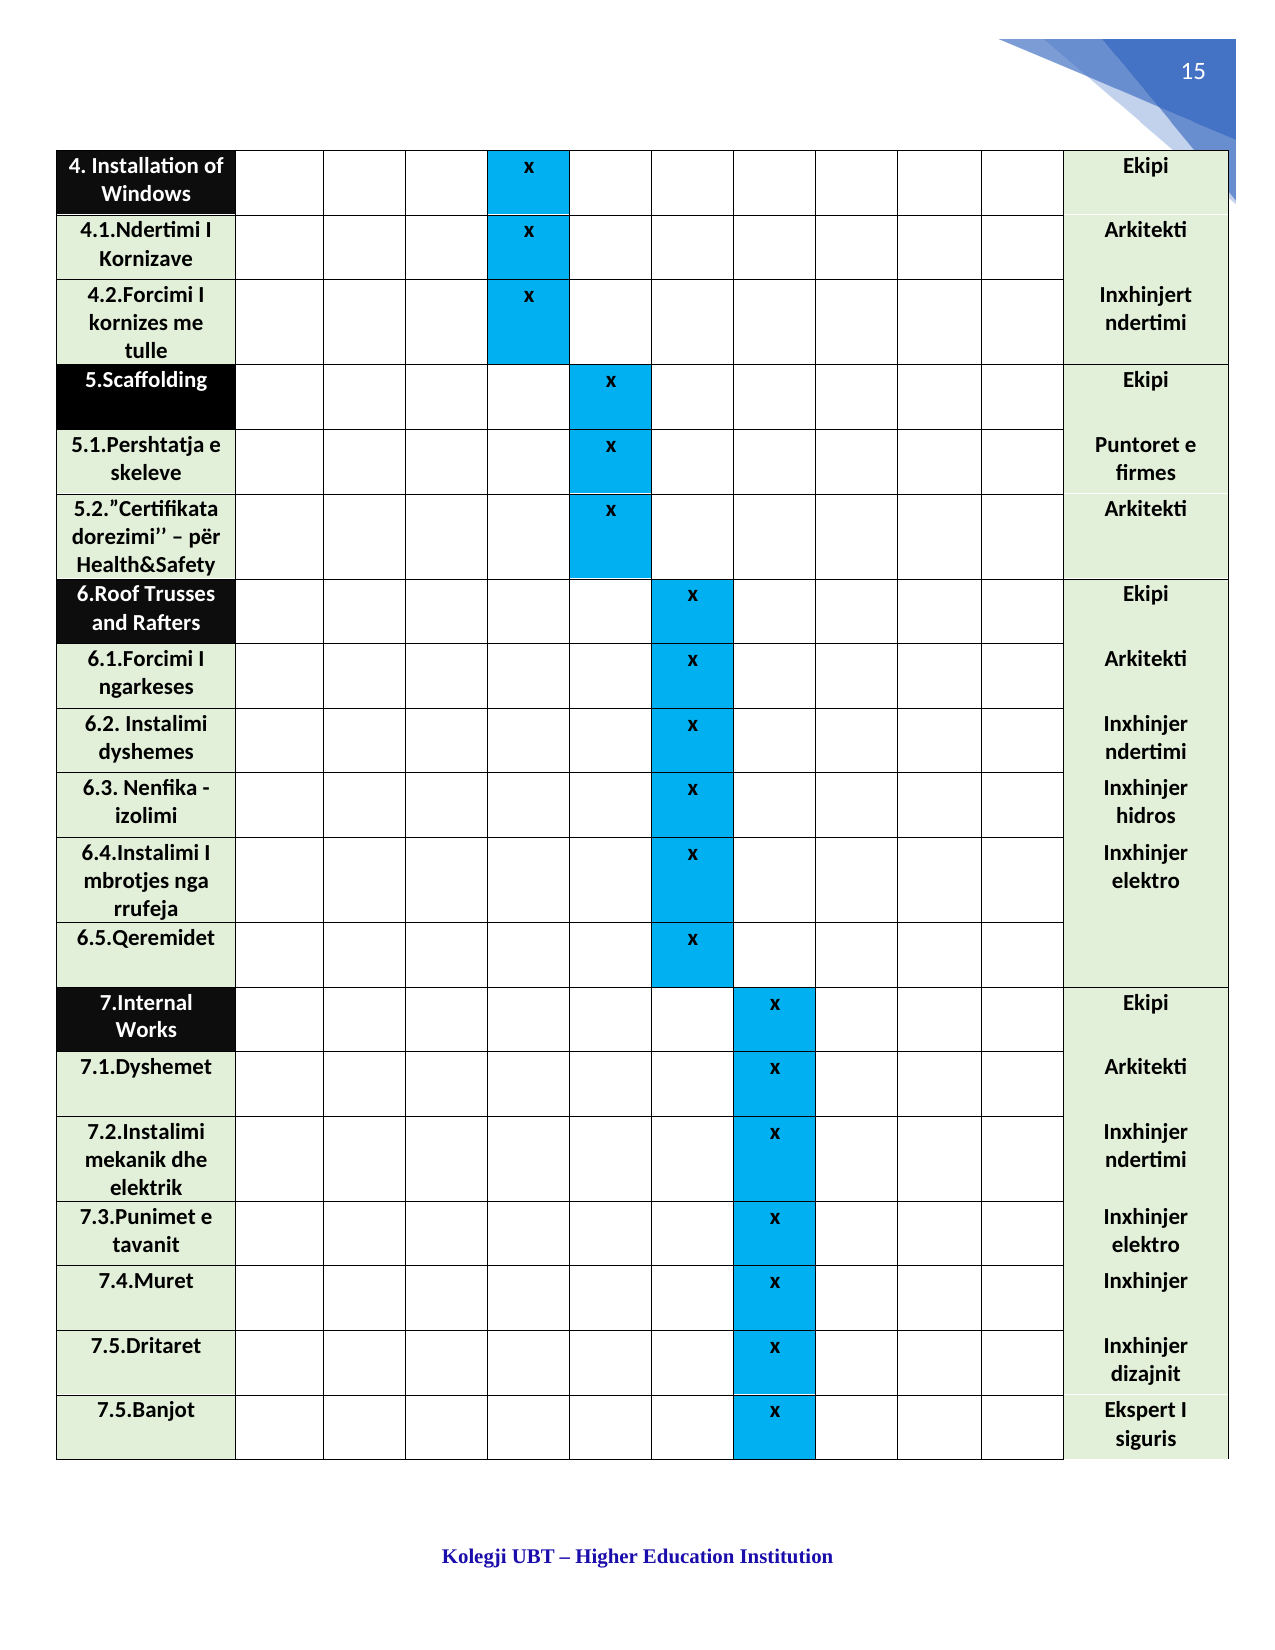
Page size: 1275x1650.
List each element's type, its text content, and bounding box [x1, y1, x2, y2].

table_cell [816, 838, 897, 922]
table_cell x [734, 988, 815, 1051]
table_cell [982, 709, 1063, 772]
table_cell [982, 644, 1063, 708]
table_cell [570, 1396, 651, 1459]
table_cell [570, 923, 651, 987]
table_cell x [652, 773, 733, 837]
table_cell [406, 923, 487, 987]
table_cell [406, 1117, 487, 1201]
table_cell Ekipi [1064, 580, 1228, 643]
table_cell [236, 216, 323, 279]
table_cell [406, 580, 487, 643]
table_cell [816, 151, 897, 214]
table_cell [652, 1202, 733, 1265]
table_cell [898, 280, 981, 364]
table_cell [652, 280, 733, 364]
table_cell Arkitekti [1064, 1051, 1228, 1116]
table_cell [734, 495, 815, 578]
table_cell Inxhinjer elektro [1064, 1201, 1228, 1265]
table_cell [488, 495, 569, 578]
table_cell [982, 216, 1063, 279]
table_cell Arkitekti [1064, 494, 1228, 578]
table_cell [898, 430, 981, 493]
table_cell [982, 838, 1063, 922]
table_cell [816, 1117, 897, 1201]
table_cell 7.2.Instalimi mekanik dhe elektrik [57, 1117, 235, 1201]
table_cell [982, 151, 1063, 214]
table_cell [324, 1266, 405, 1330]
table_cell [734, 430, 815, 493]
table_cell 7.3.Punimet e tavanit [57, 1202, 235, 1265]
table_cell [236, 1266, 323, 1330]
table_cell [734, 280, 815, 364]
table_cell Arkitekti [1064, 215, 1228, 279]
table_cell x [570, 430, 651, 493]
table_cell [236, 151, 323, 214]
table_cell [324, 151, 405, 214]
table_cell [236, 365, 323, 429]
table_cell [652, 216, 733, 279]
table_cell [236, 923, 323, 987]
table_cell [816, 1052, 897, 1116]
table_cell [898, 1266, 981, 1330]
table_cell [652, 1396, 733, 1459]
table_cell [898, 1052, 981, 1116]
table_cell 7.5.Dritaret [57, 1331, 235, 1394]
table_cell [570, 1052, 651, 1116]
table_cell [324, 280, 405, 364]
table_cell [982, 280, 1063, 364]
table_cell Arkitekti [1064, 643, 1228, 708]
table_cell [324, 1117, 405, 1201]
table_cell 7.Internal Works [57, 988, 235, 1051]
table_cell [570, 1266, 651, 1330]
table_cell 5.2.”Certifikata dorezimi’’ – për Health&Safety [57, 495, 235, 578]
table_cell [734, 644, 815, 708]
table_cell [324, 495, 405, 578]
table_cell [816, 430, 897, 493]
table_cell [898, 773, 981, 837]
table_cell [324, 773, 405, 837]
table_cell [982, 430, 1063, 493]
table_cell [898, 365, 981, 429]
table_cell [406, 1396, 487, 1459]
table_cell [652, 495, 733, 578]
table_cell 7.5.Banjot [57, 1396, 235, 1459]
table_cell [406, 1202, 487, 1265]
table_cell Ekipi [1064, 151, 1228, 214]
table_cell Inxhinjer ndertimi [1064, 708, 1228, 772]
table_cell [488, 923, 569, 987]
table_cell [898, 1202, 981, 1265]
table_cell [898, 1396, 981, 1459]
table_cell [488, 1052, 569, 1116]
table_cell [488, 1331, 569, 1394]
table_cell [488, 988, 569, 1051]
table_cell [570, 838, 651, 922]
table_cell [324, 644, 405, 708]
table_cell [324, 1331, 405, 1394]
table_cell x [734, 1052, 815, 1116]
table_cell [652, 151, 733, 214]
table_cell [898, 1331, 981, 1394]
table_cell Inxhinjer ndertimi [1064, 1116, 1228, 1201]
table_cell [570, 216, 651, 279]
table_cell [734, 773, 815, 837]
table_cell [652, 365, 733, 429]
table_cell [816, 988, 897, 1051]
table_cell x [652, 644, 733, 708]
table_cell [324, 365, 405, 429]
table_cell [816, 923, 897, 987]
table_cell [236, 838, 323, 922]
table_cell x [734, 1396, 815, 1459]
table_cell [898, 988, 981, 1051]
table_cell [406, 430, 487, 493]
table_cell x [734, 1266, 815, 1330]
table_cell [570, 280, 651, 364]
table_cell [406, 709, 487, 772]
table_cell [982, 580, 1063, 643]
table_cell [982, 365, 1063, 429]
table_cell [406, 838, 487, 922]
table_cell [816, 495, 897, 578]
table_cell [570, 580, 651, 643]
table_cell [652, 988, 733, 1051]
table_cell [982, 1052, 1063, 1116]
table_cell [982, 1117, 1063, 1201]
table_cell [816, 365, 897, 429]
table_cell [324, 1052, 405, 1116]
table_cell [324, 923, 405, 987]
table_cell [324, 1396, 405, 1459]
table_cell [406, 1052, 487, 1116]
table_cell [406, 773, 487, 837]
table_cell x [652, 709, 733, 772]
table_cell [406, 644, 487, 708]
table_cell [406, 365, 487, 429]
table_cell [324, 580, 405, 643]
table_cell [236, 709, 323, 772]
table_cell 7.4.Muret [57, 1266, 235, 1330]
table_cell [734, 923, 815, 987]
table_cell [236, 580, 323, 643]
table_cell Ekipi [1064, 988, 1228, 1051]
table_cell [236, 773, 323, 837]
table_cell [982, 923, 1063, 987]
table_cell [570, 988, 651, 1051]
table_cell [816, 1202, 897, 1265]
table_cell [734, 216, 815, 279]
table_cell [488, 644, 569, 708]
table_cell [1064, 922, 1228, 987]
table_cell [898, 923, 981, 987]
table_cell [898, 838, 981, 922]
table_cell [406, 988, 487, 1051]
table_cell [236, 1052, 323, 1116]
table_cell x [734, 1331, 815, 1394]
table_cell [816, 644, 897, 708]
table_cell Inxhinjer [1064, 1265, 1228, 1330]
table_cell Ekspert I siguris [1064, 1395, 1228, 1459]
table_cell [570, 151, 651, 214]
table_cell x [488, 280, 569, 364]
table_cell [488, 1202, 569, 1265]
table_cell [734, 838, 815, 922]
table_cell Inxhinjert ndertimi [1064, 279, 1228, 364]
table_cell [982, 1396, 1063, 1459]
table_cell [236, 644, 323, 708]
table_cell x [488, 216, 569, 279]
table_cell [898, 495, 981, 578]
table_cell [236, 1202, 323, 1265]
table_cell 4. Installation of Windows [57, 151, 235, 214]
table_cell 4.2.Forcimi I kornizes me tulle [57, 280, 235, 364]
table_cell [734, 580, 815, 643]
table_cell [488, 1396, 569, 1459]
table_cell 4.1.Ndertimi I Kornizave [57, 216, 235, 279]
table_cell [406, 1266, 487, 1330]
table_cell [406, 280, 487, 364]
table_cell [488, 365, 569, 429]
table_cell 6.2. Instalimi dyshemes [57, 709, 235, 772]
table_cell [898, 644, 981, 708]
table_cell 5.Scaffolding [57, 365, 235, 429]
table_cell [982, 1266, 1063, 1330]
table_cell [236, 1117, 323, 1201]
table_cell [324, 430, 405, 493]
table_cell [816, 216, 897, 279]
table_cell [898, 580, 981, 643]
table_cell [816, 1331, 897, 1394]
table_cell Inxhinjer elektro [1064, 837, 1228, 922]
table_cell 6.3. Nenfika -izolimi [57, 773, 235, 837]
table_cell Inxhinjer dizajnit [1064, 1330, 1228, 1394]
table_cell [816, 773, 897, 837]
table_cell [406, 216, 487, 279]
picture [997, 39, 1236, 205]
table_cell [488, 773, 569, 837]
table_cell 5.1.Pershtatja e skeleve [57, 430, 235, 493]
table_cell [488, 838, 569, 922]
table_cell [982, 495, 1063, 578]
table_cell [652, 1117, 733, 1201]
table_cell [816, 1396, 897, 1459]
table_cell [406, 151, 487, 214]
table_cell [982, 1202, 1063, 1265]
table_cell [236, 988, 323, 1051]
table_cell [570, 709, 651, 772]
table_cell [488, 430, 569, 493]
table_cell [488, 580, 569, 643]
table_cell [570, 644, 651, 708]
table_cell Ekipi [1064, 365, 1228, 429]
table_cell Puntoret e firmes [1064, 429, 1228, 493]
table_cell x [734, 1117, 815, 1201]
table_cell [324, 1202, 405, 1265]
table_cell Inxhinjer hidros [1064, 772, 1228, 837]
table_cell [236, 430, 323, 493]
table_cell [816, 580, 897, 643]
table_cell [324, 216, 405, 279]
table_cell x [652, 838, 733, 922]
table_cell [982, 1331, 1063, 1394]
table_cell 6.4.Instalimi I mbrotjes nga rrufeja [57, 838, 235, 922]
table_cell [570, 1331, 651, 1394]
table_cell [570, 773, 651, 837]
table_cell 6.1.Forcimi I ngarkeses [57, 644, 235, 708]
table_cell [816, 709, 897, 772]
table_cell [236, 1396, 323, 1459]
table_cell [324, 838, 405, 922]
table_cell [898, 1117, 981, 1201]
table_cell [236, 1331, 323, 1394]
table_cell [816, 280, 897, 364]
table_cell [734, 709, 815, 772]
table_cell [406, 1331, 487, 1394]
table_cell [652, 1266, 733, 1330]
table_cell 6.Roof Trusses and Rafters [57, 580, 235, 643]
table_cell [570, 1117, 651, 1201]
table_cell 6.5.Qeremidet [57, 923, 235, 987]
table_cell x [734, 1202, 815, 1265]
table_cell [652, 1052, 733, 1116]
table_cell x [652, 580, 733, 643]
table_cell x [570, 365, 651, 429]
table_cell x [570, 495, 651, 578]
table_cell 7.1.Dyshemet [57, 1052, 235, 1116]
table_cell x [652, 923, 733, 987]
table_cell [570, 1202, 651, 1265]
table_cell [816, 1266, 897, 1330]
table_cell [734, 151, 815, 214]
table_cell [488, 1117, 569, 1201]
table_cell x [488, 151, 569, 214]
table_cell [652, 1331, 733, 1394]
table_cell [406, 495, 487, 578]
table_cell [652, 430, 733, 493]
table_cell [488, 1266, 569, 1330]
table_cell [236, 495, 323, 578]
table_cell [488, 709, 569, 772]
table_cell [236, 280, 323, 364]
table_cell [898, 709, 981, 772]
table_cell [898, 216, 981, 279]
table_cell [982, 988, 1063, 1051]
table_cell [324, 988, 405, 1051]
table_cell [734, 365, 815, 429]
table_cell [982, 773, 1063, 837]
table_cell [898, 151, 981, 214]
table_cell [324, 709, 405, 772]
